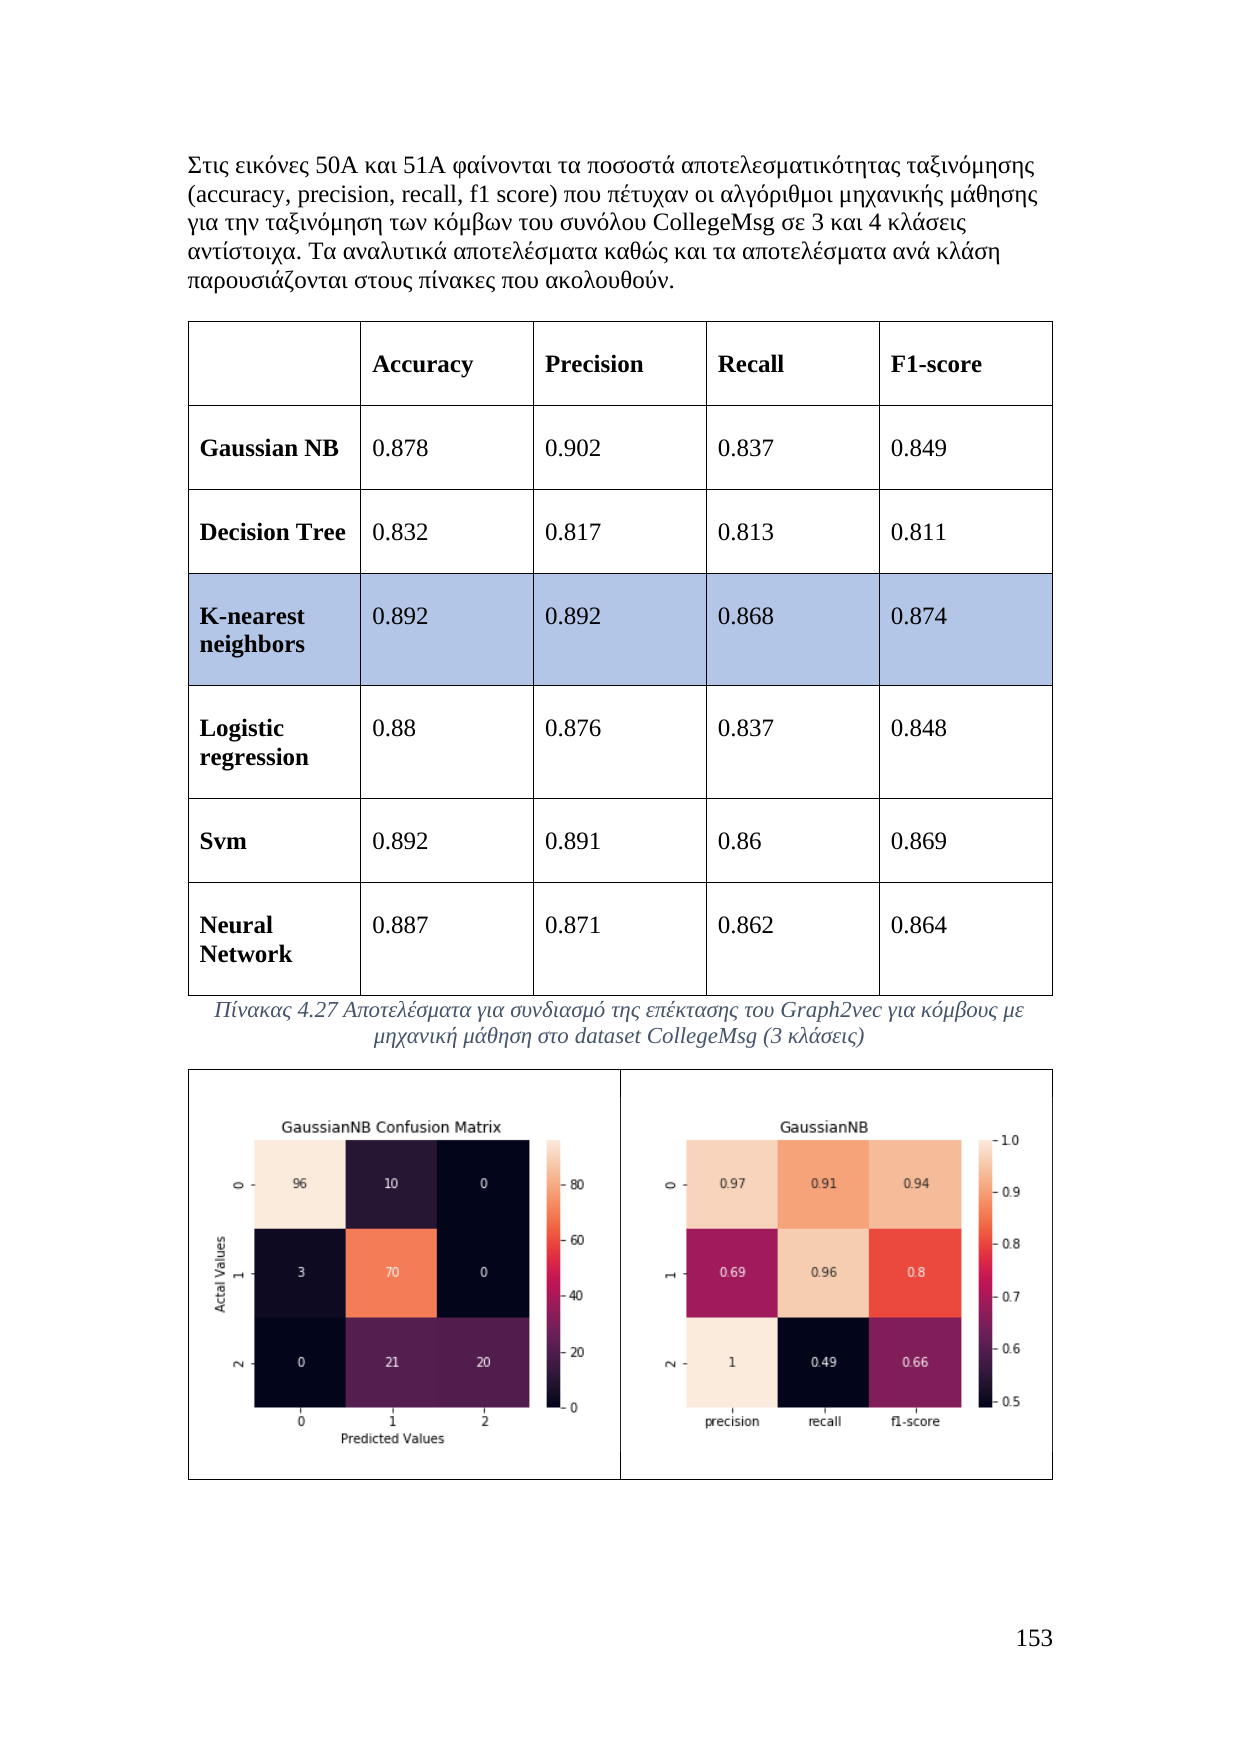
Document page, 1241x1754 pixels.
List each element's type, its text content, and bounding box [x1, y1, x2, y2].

table_cell 0.891 [534, 799, 706, 882]
table_cell 0.848 [880, 686, 1052, 798]
table_header Precision [534, 322, 706, 405]
table_cell Logistic regression [189, 686, 360, 798]
table_cell 0.887 [361, 883, 533, 995]
table_cell Svm [189, 799, 360, 882]
table_header F1-score [880, 322, 1052, 405]
table_cell 0.868 [707, 574, 879, 685]
table_cell 0.813 [707, 490, 879, 573]
table_cell Neural Network [189, 883, 360, 995]
picture [631, 1097, 1053, 1452]
table_header [189, 1070, 620, 1479]
table_header Recall [707, 322, 879, 405]
table_cell 0.86 [707, 799, 879, 882]
table_cell 0.864 [880, 883, 1052, 995]
table_cell Decision Tree [189, 490, 360, 573]
picture [199, 1097, 621, 1452]
table_cell 0.862 [707, 883, 879, 995]
text Στις εικόνες 50Α και 51Α φαίνονται τα ποσοστά αποτελεσματικότητας ταξινόμησης (accuracy, precision, recall, f1 score) που πέτυχαν οι αλγόριθμοι μηχανικής μάθησης για την ταξινόμηση των κόμβων του συνόλου CollegeMsg σε 3 και 4 κλάσεις αντίστοιχα. Τα αναλυτικά αποτελέσματα καθώς και τα αποτελέσματα ανά κλάση παρουσιάζονται στους πίνακες που ακολουθούν. [187, 150, 1053, 294]
table_cell 0.849 [880, 406, 1052, 489]
table_cell Gaussian NB [189, 406, 360, 489]
table_cell 0.902 [534, 406, 706, 489]
table_header [189, 322, 360, 405]
table_cell 0.837 [707, 686, 879, 798]
table_cell K-nearest neighbors [189, 574, 360, 685]
table_cell 0.88 [361, 686, 533, 798]
table_cell 0.869 [880, 799, 1052, 882]
table_header Accuracy [361, 322, 533, 405]
table_cell 0.832 [361, 490, 533, 573]
table_cell 0.874 [880, 574, 1052, 685]
table_header [621, 1070, 1052, 1479]
table_cell 0.837 [707, 406, 879, 489]
table_cell 0.876 [534, 686, 706, 798]
table_cell 0.892 [361, 574, 533, 685]
table_cell 0.892 [361, 799, 533, 882]
table_cell 0.811 [880, 490, 1052, 573]
table_cell 0.871 [534, 883, 706, 995]
table_cell 0.817 [534, 490, 706, 573]
table_cell 0.892 [534, 574, 706, 685]
table_cell 0.878 [361, 406, 533, 489]
